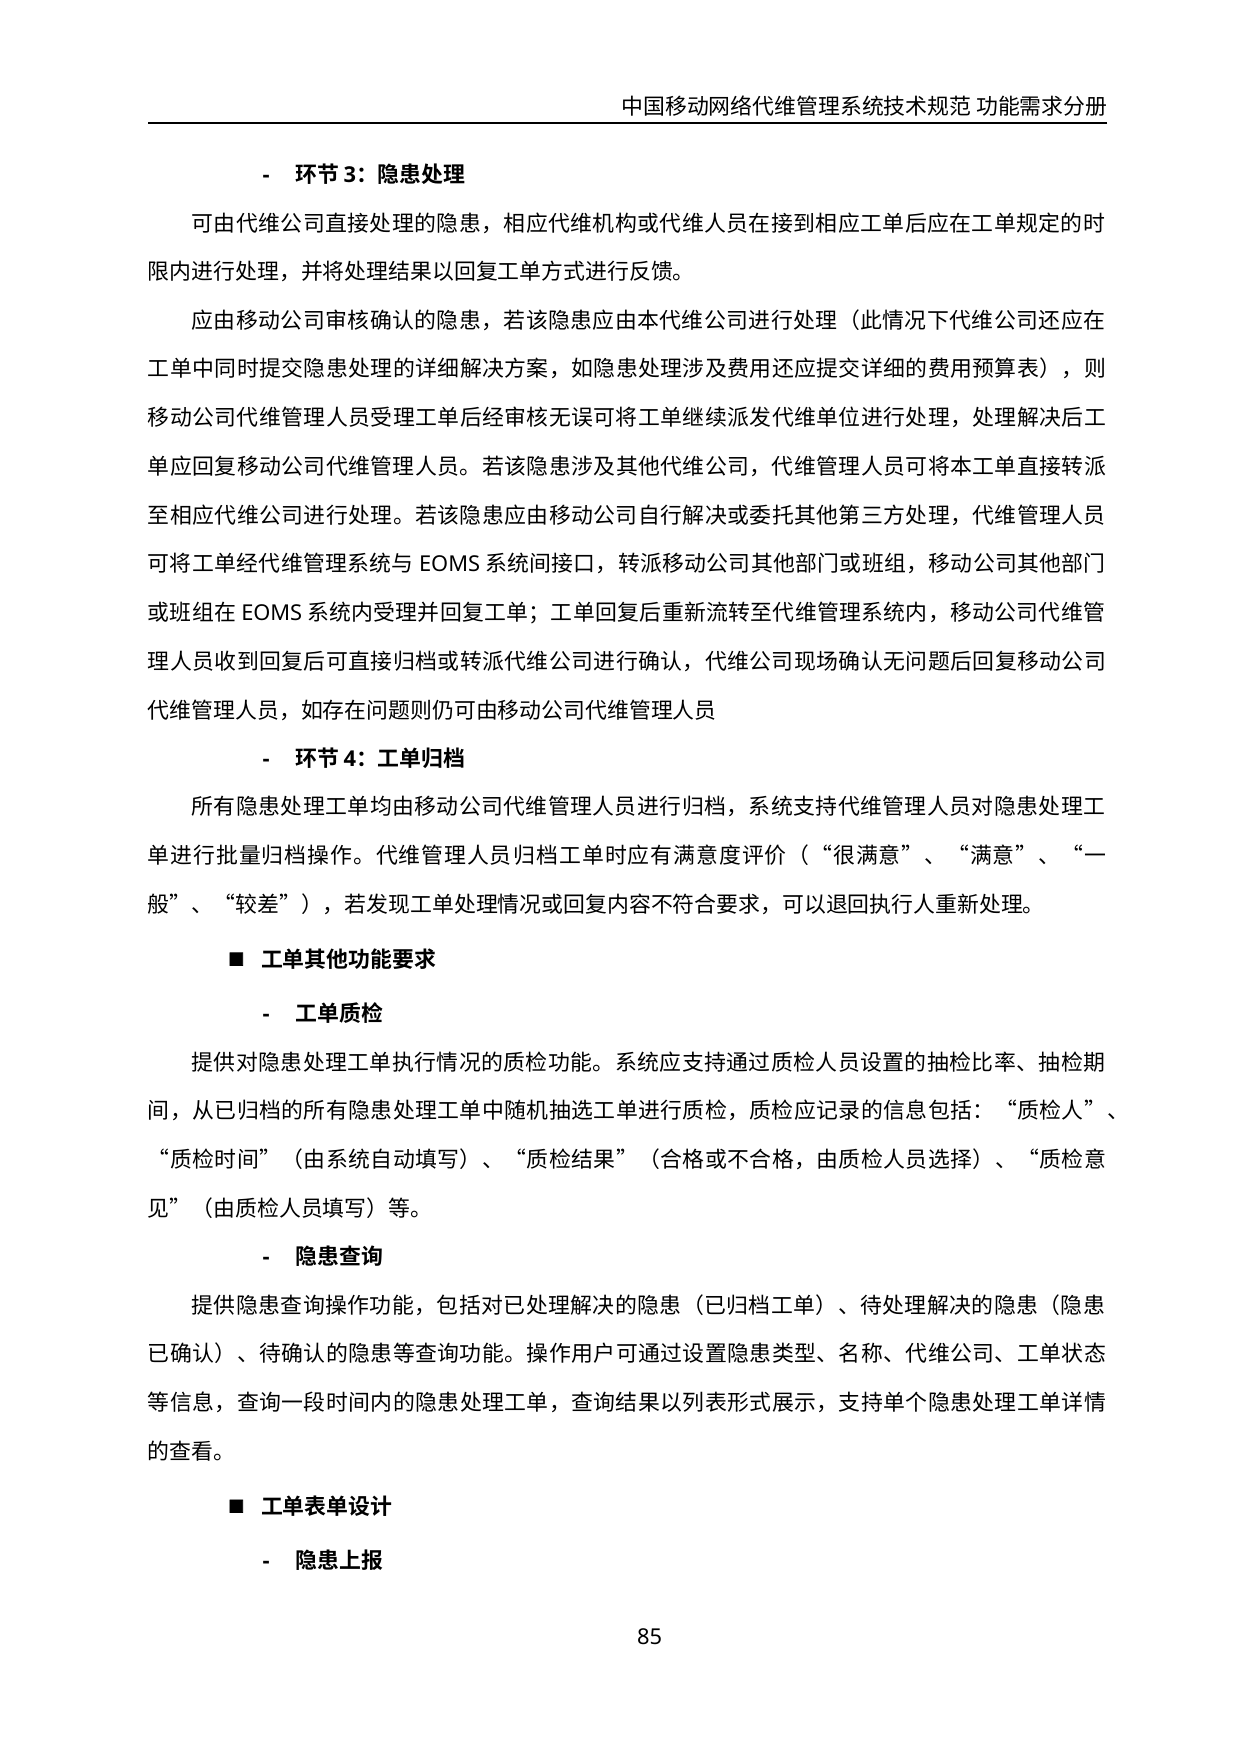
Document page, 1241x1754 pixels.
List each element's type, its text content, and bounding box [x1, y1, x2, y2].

text 提供隐患查询操作功能，包括对已处理解决的隐患（已归档工单）、待处理解决的隐患（隐患已确认）、待确认的隐患等查询功能。操作用户可通过设置隐患类型、名称、代维公司、工单状态等信息，查询一段时间内的隐患处理工单，查询结果以列表形式展示，支持单个隐患处理工单详情的查看。 [148, 1287, 1107, 1466]
list 工单表单设计 [228, 1488, 1107, 1521]
list 隐患上报 [262, 1543, 1107, 1576]
list 工单质检 [262, 996, 1107, 1028]
text 应由移动公司审核确认的隐患，若该隐患应由本代维公司进行处理（此情况下代维公司还应在工单中同时提交隐患处理的详细解决方案，如隐患处理涉及费用还应提交详细的费用预算表），则移动公司代维管理人员受理工单后经审核无误可将工单继续派发代维单位进行处理，处理解决后工单应回复移动公司代维管理人员。若该隐患涉及其他代维公司，代维管理人员可将本工单直接转派至相应代维公司进行处理。若该隐患应由移动公司自行解决或委托其他第三方处理，代维管理人员可将工单经代维管理系统与EOMS系统间接口，转派移动公司其他部门或班组，移动公司其他部门或班组在EOMS系统内受理并回复工单；工单回复后重新流转至代维管理系统内，移动公司代维管理人员收到回复后可直接归档或转派代维公司进行确认，代维公司现场确认无问题后回复移动公司代维管理人员，如存在问题则仍可由移动公司代维管理人员 [148, 302, 1107, 725]
text 提供对隐患处理工单执行情况的质检功能。系统应支持通过质检人员设置的抽检比率、抽检期间，从已归档的所有隐患处理工单中随机抽选工单进行质检，质检应记录的信息包括：“质检人”、“质检时间”（由系统自动填写）、“质检结果”（合格或不合格，由质检人员选择）、“质检意见”（由质检人员填写）等。 [148, 1044, 1107, 1223]
list 环节3：隐患处理 [262, 157, 1107, 189]
text 可由代维公司直接处理的隐患，相应代维机构或代维人员在接到相应工单后应在工单规定的时限内进行处理，并将处理结果以回复工单方式进行反馈。 [148, 205, 1107, 286]
text 所有隐患处理工单均由移动公司代维管理人员进行归档，系统支持代维管理人员对隐患处理工单进行批量归档操作。代维管理人员归档工单时应有满意度评价（“很满意”、“满意”、“一般”、“较差”），若发现工单处理情况或回复内容不符合要求，可以退回执行人重新处理。 [148, 789, 1107, 919]
list 隐患查询 [262, 1239, 1107, 1271]
list 环节4：工单归档 [262, 741, 1107, 773]
list 工单其他功能要求 [228, 941, 1107, 974]
